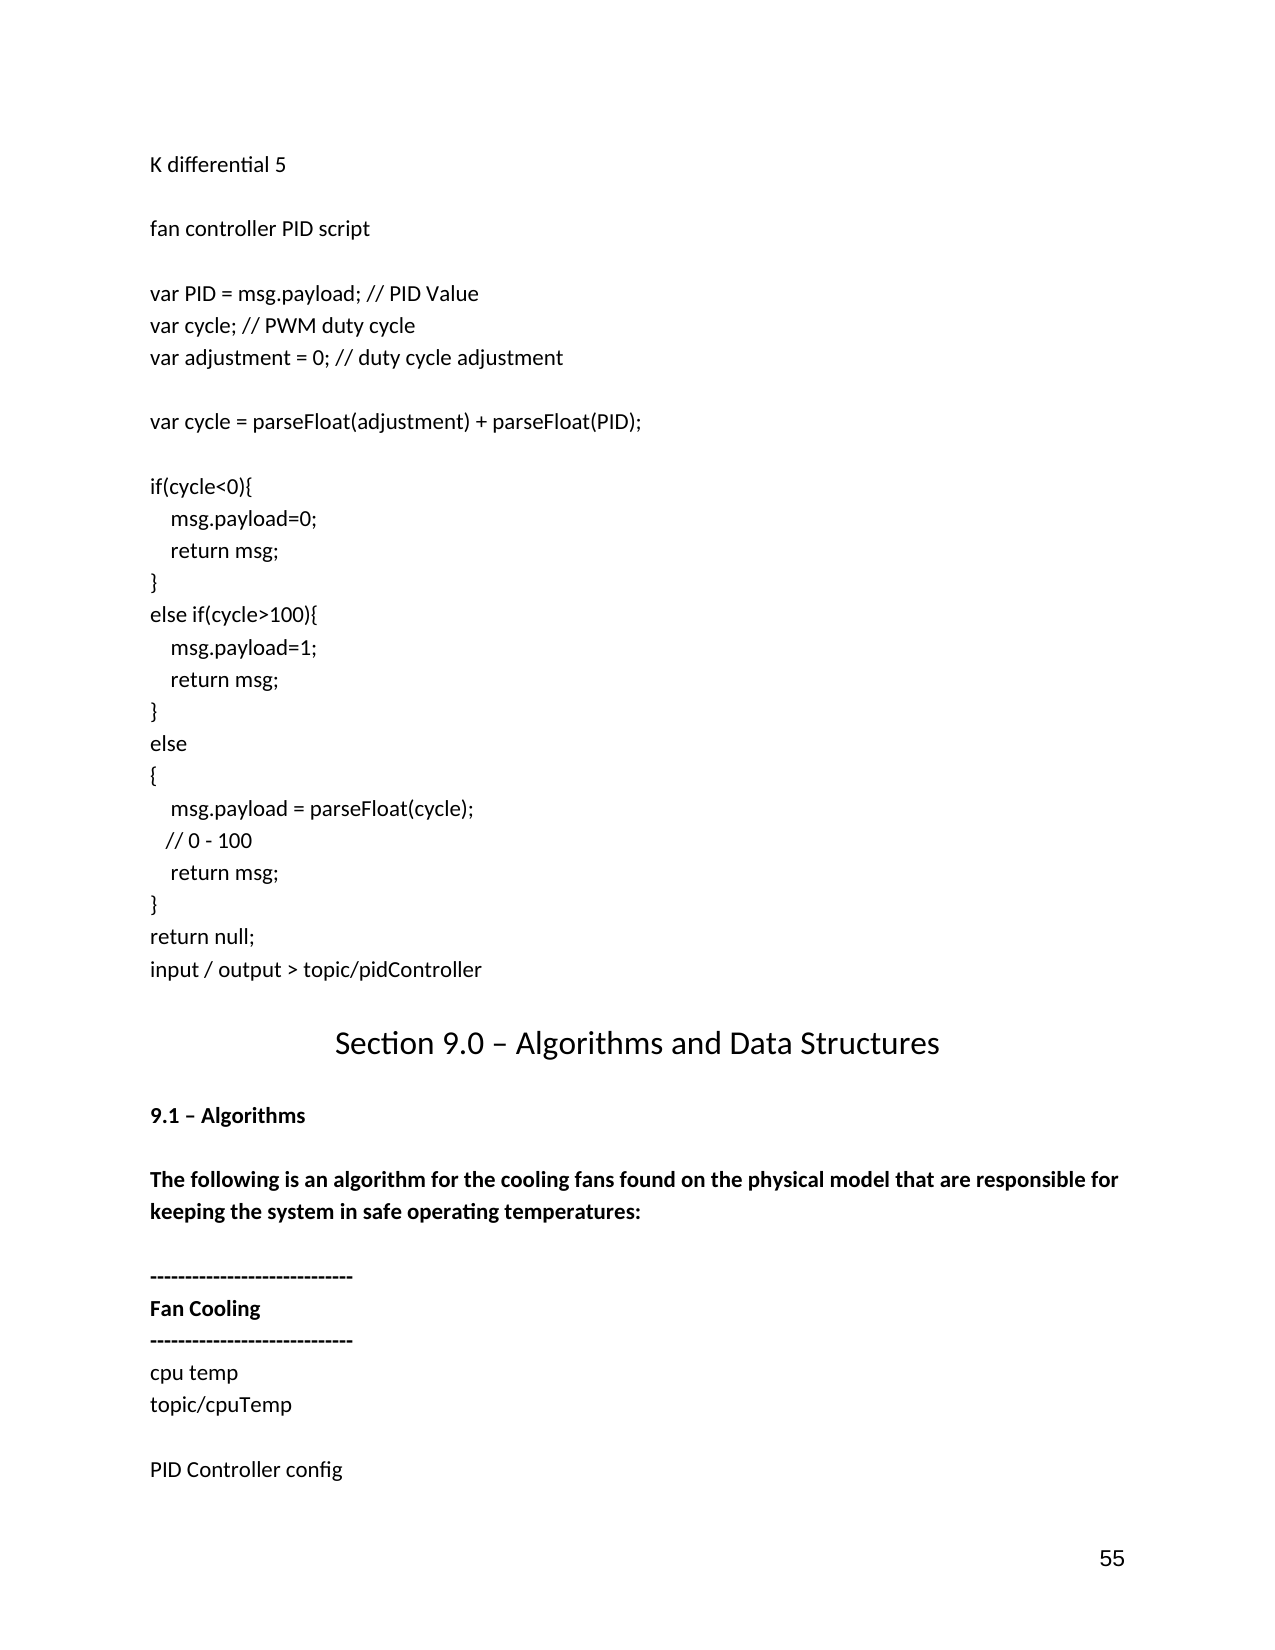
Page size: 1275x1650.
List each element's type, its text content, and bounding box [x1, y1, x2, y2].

text else if(cycle>100){ [150, 601, 1125, 629]
text cpu temp [150, 1358, 1125, 1386]
text msg.payload=1; [150, 633, 1125, 661]
text var cycle; // PWM duty cycle [150, 311, 1125, 339]
text if(cycle<0){ [150, 472, 1125, 500]
text return null; [150, 922, 1125, 951]
text K differential 5 [150, 150, 1125, 178]
text var adjustment = 0; // duty cycle adjustment [150, 343, 1125, 371]
text // 0 - 100 [150, 826, 1125, 854]
text topic/cpuTemp [150, 1391, 1125, 1418]
text return msg; [150, 665, 1125, 693]
text } [150, 697, 1125, 725]
text { [150, 762, 1125, 789]
text } [150, 568, 1125, 596]
text return msg; [150, 536, 1125, 564]
text else [150, 729, 1125, 757]
text input / output > topic/pidController [150, 955, 1125, 983]
text msg.payload = parseFloat(cycle); [150, 794, 1125, 822]
text return msg; [150, 858, 1125, 886]
text ----------------------------- [150, 1326, 1125, 1354]
text PID Controller config [150, 1455, 1125, 1483]
text Fan Cooling [150, 1294, 1125, 1322]
text Section 9.0 – Algorithms and Data Structures [150, 1022, 1125, 1063]
text ----------------------------- [150, 1262, 1125, 1290]
text var cycle = parseFloat(adjustment) + parseFloat(PID); [150, 407, 1125, 436]
text var PID = msg.payload; // PID Value [150, 279, 1125, 307]
text 9.1 – Algorithms [150, 1101, 1125, 1129]
text msg.payload=0; [150, 504, 1125, 532]
text fan controller PID script [150, 214, 1125, 242]
text The following is an algorithm for the cooling fans found on the physical model that are responsible for keeping the system in safe operating temperatures: [150, 1165, 1125, 1225]
text } [150, 890, 1125, 918]
